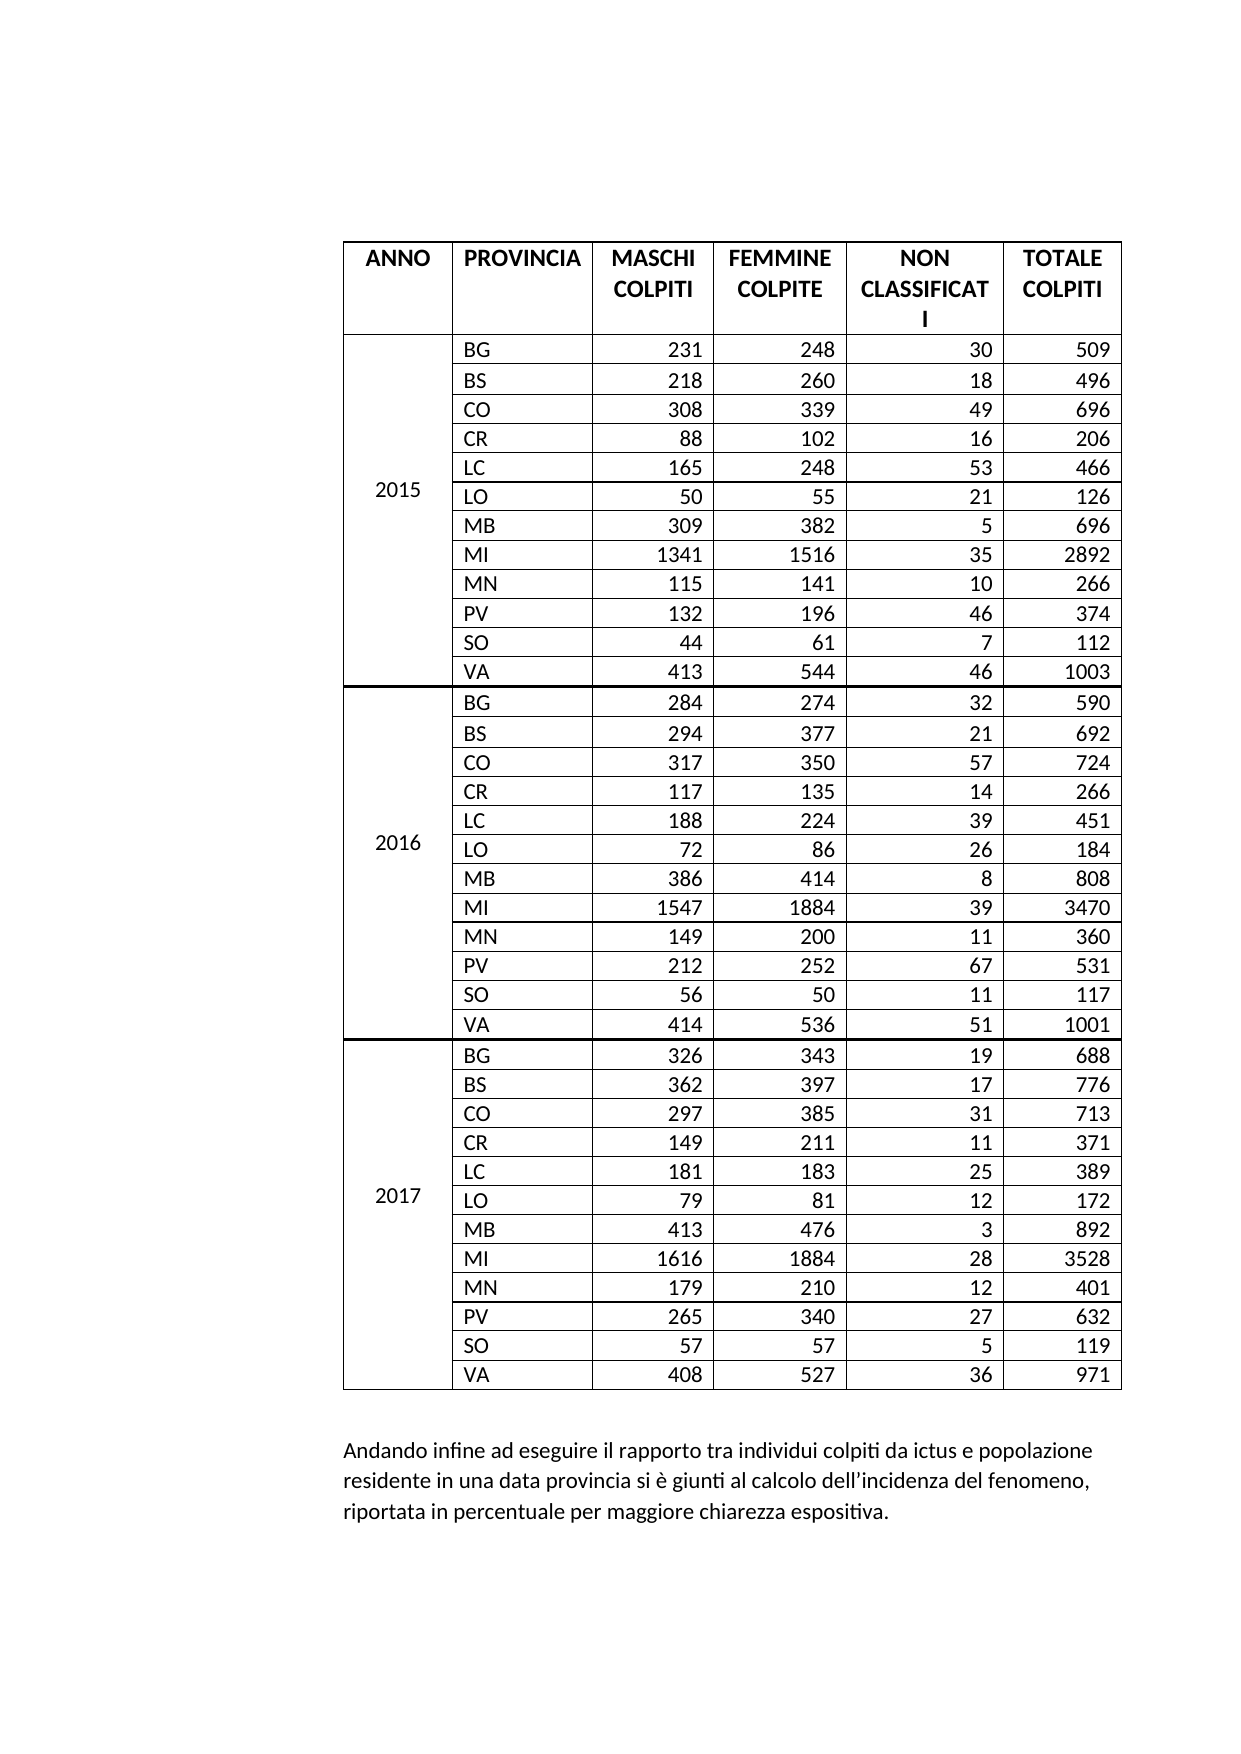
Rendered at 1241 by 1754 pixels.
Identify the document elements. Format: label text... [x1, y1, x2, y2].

table_cell 476 [714, 1215, 846, 1243]
table_cell 397 [714, 1070, 846, 1098]
table_cell 19 [847, 1041, 1003, 1069]
table_cell 72 [593, 835, 713, 863]
table_cell MN [453, 923, 592, 951]
table_cell 102 [714, 424, 846, 452]
table_cell 184 [1004, 835, 1121, 863]
table_cell 149 [593, 1128, 713, 1156]
table_cell 126 [1004, 483, 1121, 510]
table_cell BG [453, 335, 592, 363]
table_cell 39 [847, 806, 1003, 834]
table_cell 3528 [1004, 1244, 1121, 1272]
table_cell 294 [593, 717, 713, 747]
table_cell 112 [1004, 628, 1121, 656]
table_cell 360 [1004, 923, 1121, 951]
table_cell 386 [593, 864, 713, 892]
table_cell 374 [1004, 599, 1121, 627]
table_cell CR [453, 424, 592, 452]
table_cell PV [453, 952, 592, 979]
table_cell 632 [1004, 1303, 1121, 1330]
table_cell 350 [714, 748, 846, 776]
table_cell 2892 [1004, 541, 1121, 568]
table_cell 343 [714, 1041, 846, 1069]
table_cell SO [453, 628, 592, 656]
table_cell 696 [1004, 511, 1121, 539]
table_cell 1616 [593, 1244, 713, 1272]
table_cell 385 [714, 1099, 846, 1127]
table_cell 362 [593, 1070, 713, 1098]
table_cell BS [453, 364, 592, 394]
table_cell 10 [847, 570, 1003, 598]
table_cell 308 [593, 395, 713, 423]
table_header TOTALE COLPITI [1004, 243, 1121, 334]
table_cell 79 [593, 1186, 713, 1214]
table_cell BG [453, 1041, 592, 1069]
table_cell VA [453, 1010, 592, 1038]
table_cell 2017 [344, 1041, 452, 1388]
table_cell 808 [1004, 864, 1121, 892]
table_cell 339 [714, 395, 846, 423]
table_cell 971 [1004, 1361, 1121, 1388]
table_cell 49 [847, 395, 1003, 423]
table_cell 179 [593, 1273, 713, 1301]
table_cell LC [453, 1157, 592, 1185]
table_cell 11 [847, 1128, 1003, 1156]
table_cell 1547 [593, 894, 713, 921]
table_cell 531 [1004, 952, 1121, 979]
table_header NON CLASSIFICATI [847, 243, 1003, 334]
text Andando infine ad eseguire il rapporto tra individui colpiti da ictus e popolazione residente in una data provincia si è giunti al calcolo dell’incidenza del fenomeno, riportata in percentuale per maggiore chiarezza espositiva. [343, 1436, 1122, 1525]
table_cell 21 [847, 483, 1003, 510]
table_cell 36 [847, 1361, 1003, 1388]
table_cell 26 [847, 835, 1003, 863]
table_cell 317 [593, 748, 713, 776]
table_cell CR [453, 777, 592, 805]
table_cell 200 [714, 923, 846, 951]
table_cell 3 [847, 1215, 1003, 1243]
table_cell PV [453, 1303, 592, 1330]
table_cell BS [453, 717, 592, 747]
table_cell 1003 [1004, 657, 1121, 685]
table_cell 46 [847, 599, 1003, 627]
table_cell 141 [714, 570, 846, 598]
table_cell 1516 [714, 541, 846, 568]
table_cell 165 [593, 453, 713, 481]
table_cell 401 [1004, 1273, 1121, 1301]
table_cell 88 [593, 424, 713, 452]
table_cell 2015 [344, 335, 452, 685]
table_cell 12 [847, 1273, 1003, 1301]
table_cell 389 [1004, 1157, 1121, 1185]
table_cell BG [453, 688, 592, 716]
table_cell 688 [1004, 1041, 1121, 1069]
table_cell 44 [593, 628, 713, 656]
table_cell 1001 [1004, 1010, 1121, 1038]
table_cell SO [453, 981, 592, 1009]
table_cell PV [453, 599, 592, 627]
table_cell 117 [593, 777, 713, 805]
table_cell 210 [714, 1273, 846, 1301]
table_cell 713 [1004, 1099, 1121, 1127]
table_cell 135 [714, 777, 846, 805]
table_cell MI [453, 541, 592, 568]
table_cell 56 [593, 981, 713, 1009]
table_cell 413 [593, 1215, 713, 1243]
table_cell 692 [1004, 717, 1121, 747]
table_cell 196 [714, 599, 846, 627]
table_cell 776 [1004, 1070, 1121, 1098]
table_cell 696 [1004, 395, 1121, 423]
table_cell CO [453, 748, 592, 776]
table_cell 12 [847, 1186, 1003, 1214]
table_cell 81 [714, 1186, 846, 1214]
table_cell 86 [714, 835, 846, 863]
table_cell 21 [847, 717, 1003, 747]
table_cell 119 [1004, 1331, 1121, 1359]
table_cell 50 [714, 981, 846, 1009]
table_cell 8 [847, 864, 1003, 892]
table_cell 2016 [344, 688, 452, 1038]
table_cell LC [453, 806, 592, 834]
table_cell 27 [847, 1303, 1003, 1330]
table_cell 50 [593, 483, 713, 510]
table_cell 55 [714, 483, 846, 510]
table_cell LO [453, 483, 592, 510]
table_cell 260 [714, 364, 846, 394]
table_cell 466 [1004, 453, 1121, 481]
table_cell 1884 [714, 1244, 846, 1272]
table_header PROVINCIA [453, 243, 592, 334]
table_cell 3470 [1004, 894, 1121, 921]
table_cell 590 [1004, 688, 1121, 716]
table_cell 527 [714, 1361, 846, 1388]
table_cell 11 [847, 923, 1003, 951]
table_cell 340 [714, 1303, 846, 1330]
table_cell 382 [714, 511, 846, 539]
table_cell 188 [593, 806, 713, 834]
table_header MASCHI COLPITI [593, 243, 713, 334]
table_cell 17 [847, 1070, 1003, 1098]
table_cell 18 [847, 364, 1003, 394]
table_cell 67 [847, 952, 1003, 979]
table_cell 181 [593, 1157, 713, 1185]
table_cell SO [453, 1331, 592, 1359]
table_cell 46 [847, 657, 1003, 685]
table_cell 32 [847, 688, 1003, 716]
table_cell 413 [593, 657, 713, 685]
table_cell 724 [1004, 748, 1121, 776]
table_cell 892 [1004, 1215, 1121, 1243]
table_cell 1341 [593, 541, 713, 568]
table_cell 408 [593, 1361, 713, 1388]
table_cell 35 [847, 541, 1003, 568]
table_cell 218 [593, 364, 713, 394]
table_cell 212 [593, 952, 713, 979]
table_cell VA [453, 1361, 592, 1388]
table_cell 248 [714, 335, 846, 363]
table_cell MI [453, 894, 592, 921]
table_cell 14 [847, 777, 1003, 805]
table_cell 265 [593, 1303, 713, 1330]
table_cell 509 [1004, 335, 1121, 363]
table_header ANNO [344, 243, 452, 334]
table_cell 149 [593, 923, 713, 951]
table_cell LC [453, 453, 592, 481]
table_cell 57 [847, 748, 1003, 776]
table_cell 536 [714, 1010, 846, 1038]
table_cell 31 [847, 1099, 1003, 1127]
table_cell 451 [1004, 806, 1121, 834]
table_cell 326 [593, 1041, 713, 1069]
table_cell VA [453, 657, 592, 685]
table_cell 183 [714, 1157, 846, 1185]
table_cell MB [453, 511, 592, 539]
table_cell 544 [714, 657, 846, 685]
table_cell 297 [593, 1099, 713, 1127]
table_cell 496 [1004, 364, 1121, 394]
table_cell 30 [847, 335, 1003, 363]
table_cell 57 [593, 1331, 713, 1359]
table_cell 224 [714, 806, 846, 834]
table_cell 211 [714, 1128, 846, 1156]
table_cell 57 [714, 1331, 846, 1359]
table_cell 16 [847, 424, 1003, 452]
table_cell CO [453, 395, 592, 423]
table_cell 414 [714, 864, 846, 892]
table_cell 309 [593, 511, 713, 539]
table_cell CO [453, 1099, 592, 1127]
table_cell 5 [847, 1331, 1003, 1359]
table_cell 132 [593, 599, 713, 627]
table_cell MB [453, 1215, 592, 1243]
table_header FEMMINE COLPITE [714, 243, 846, 334]
table_cell 28 [847, 1244, 1003, 1272]
table_cell MN [453, 1273, 592, 1301]
table_cell BS [453, 1070, 592, 1098]
table_cell 266 [1004, 570, 1121, 598]
table_cell 7 [847, 628, 1003, 656]
table_cell 115 [593, 570, 713, 598]
table_cell LO [453, 835, 592, 863]
table_cell 371 [1004, 1128, 1121, 1156]
table_cell 61 [714, 628, 846, 656]
table_cell 117 [1004, 981, 1121, 1009]
table_cell 51 [847, 1010, 1003, 1038]
table_cell 11 [847, 981, 1003, 1009]
table_cell 25 [847, 1157, 1003, 1185]
table_cell MI [453, 1244, 592, 1272]
table_cell 377 [714, 717, 846, 747]
table_cell 53 [847, 453, 1003, 481]
table_cell 39 [847, 894, 1003, 921]
table_cell 1884 [714, 894, 846, 921]
table_cell 231 [593, 335, 713, 363]
table_cell LO [453, 1186, 592, 1214]
table_cell 284 [593, 688, 713, 716]
table_cell 248 [714, 453, 846, 481]
table_cell 172 [1004, 1186, 1121, 1214]
table_cell 206 [1004, 424, 1121, 452]
table_cell 5 [847, 511, 1003, 539]
table_cell MN [453, 570, 592, 598]
table_cell MB [453, 864, 592, 892]
table_cell 414 [593, 1010, 713, 1038]
table_cell CR [453, 1128, 592, 1156]
table_cell 252 [714, 952, 846, 979]
table_cell 274 [714, 688, 846, 716]
table_cell 266 [1004, 777, 1121, 805]
